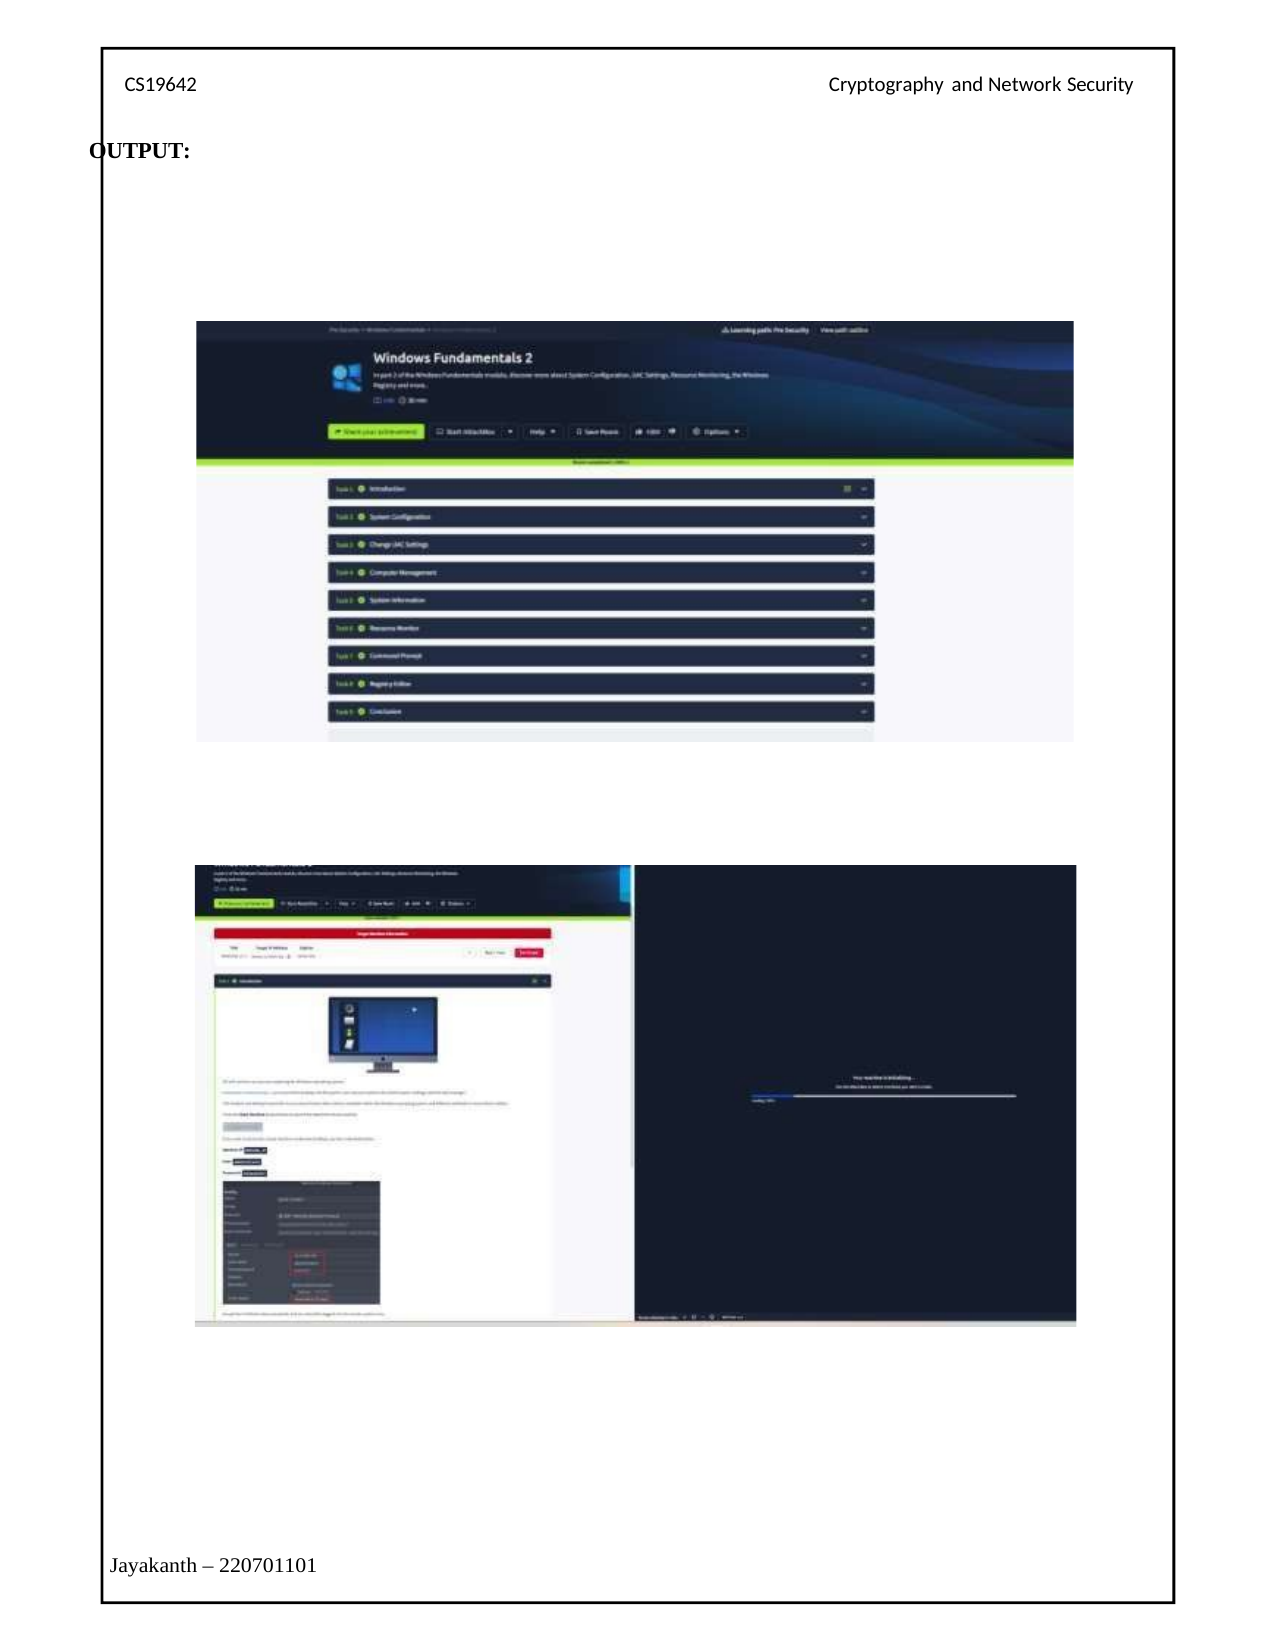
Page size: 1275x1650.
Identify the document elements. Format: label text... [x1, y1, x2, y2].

picture [196, 321, 1074, 742]
picture [194, 865, 1077, 1327]
text OUTPUT: [89, 137, 1162, 164]
